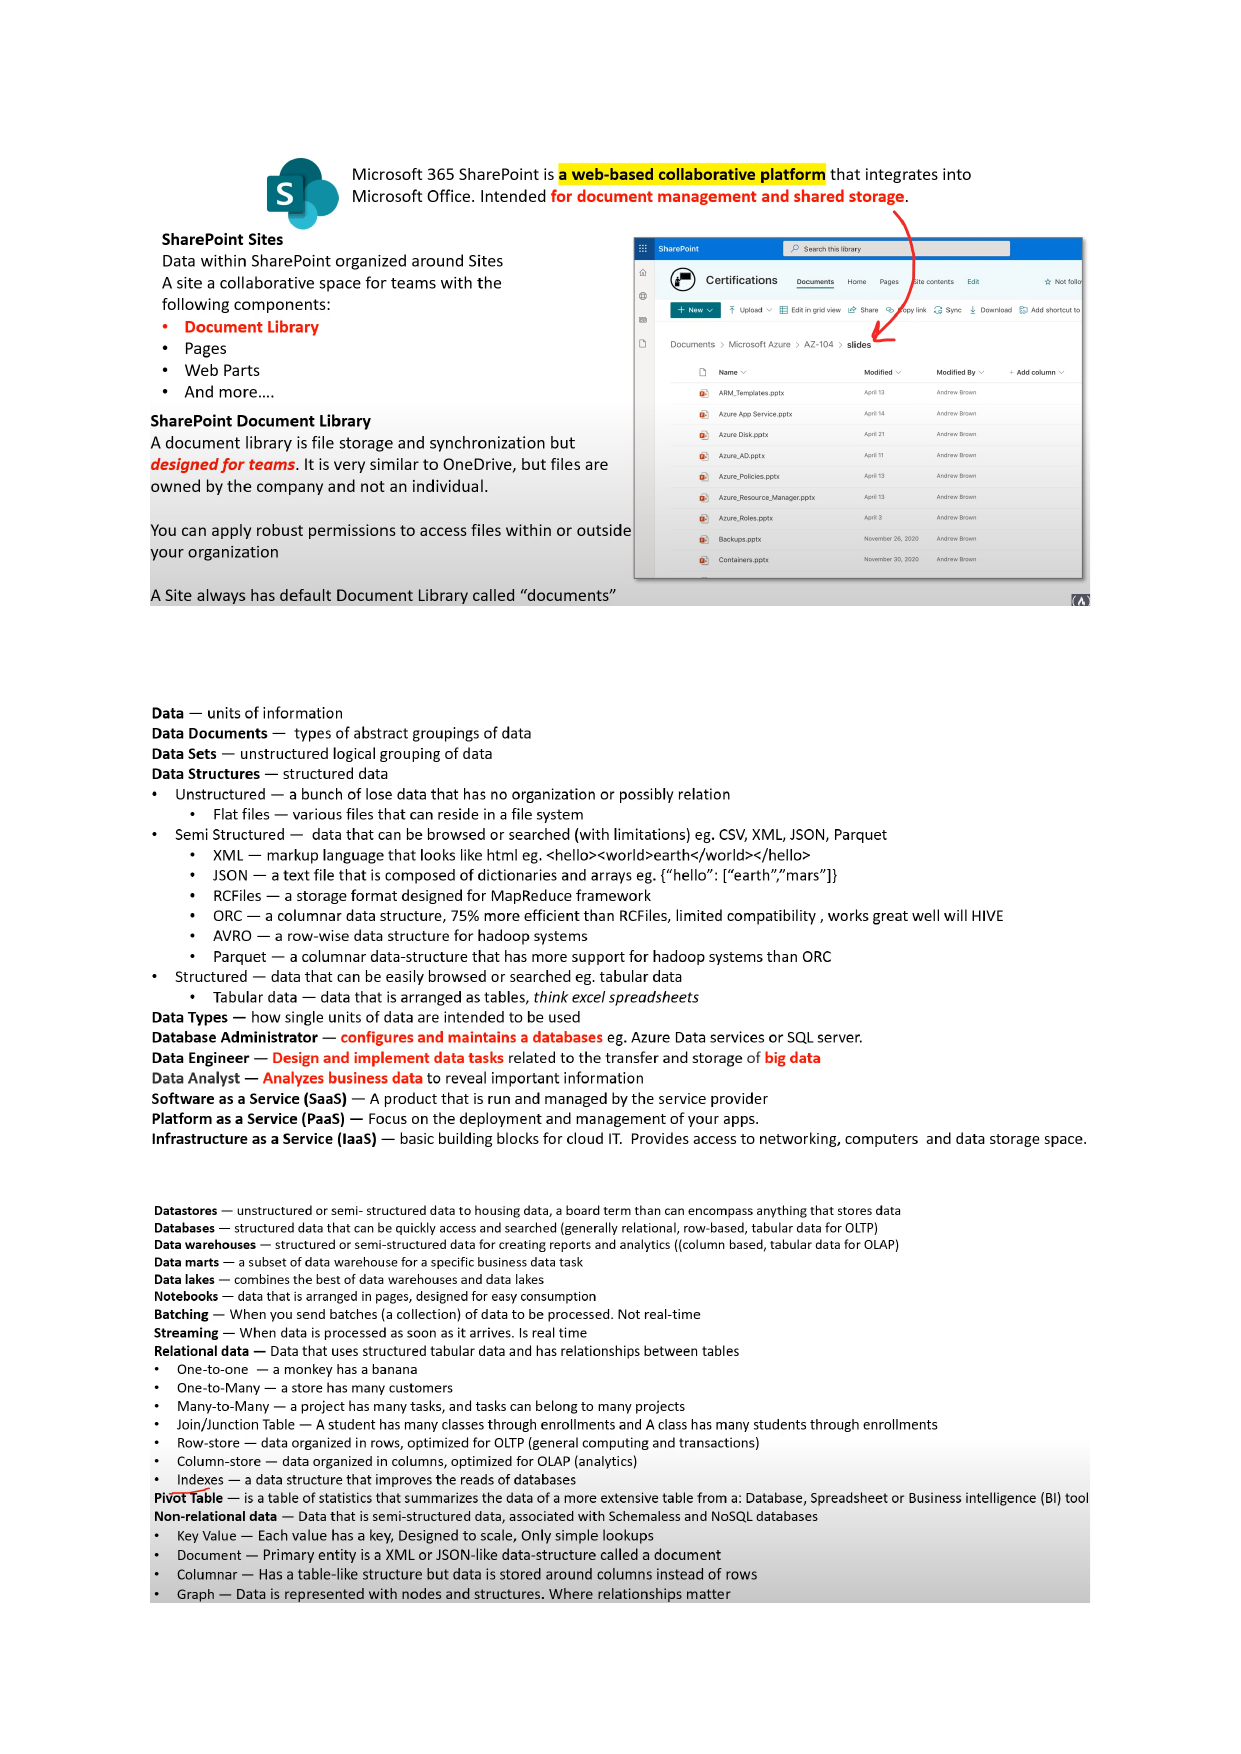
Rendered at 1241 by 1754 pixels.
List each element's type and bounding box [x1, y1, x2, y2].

picture [150, 699, 1091, 1148]
picture [150, 1200, 1091, 1603]
picture [150, 150, 1091, 606]
